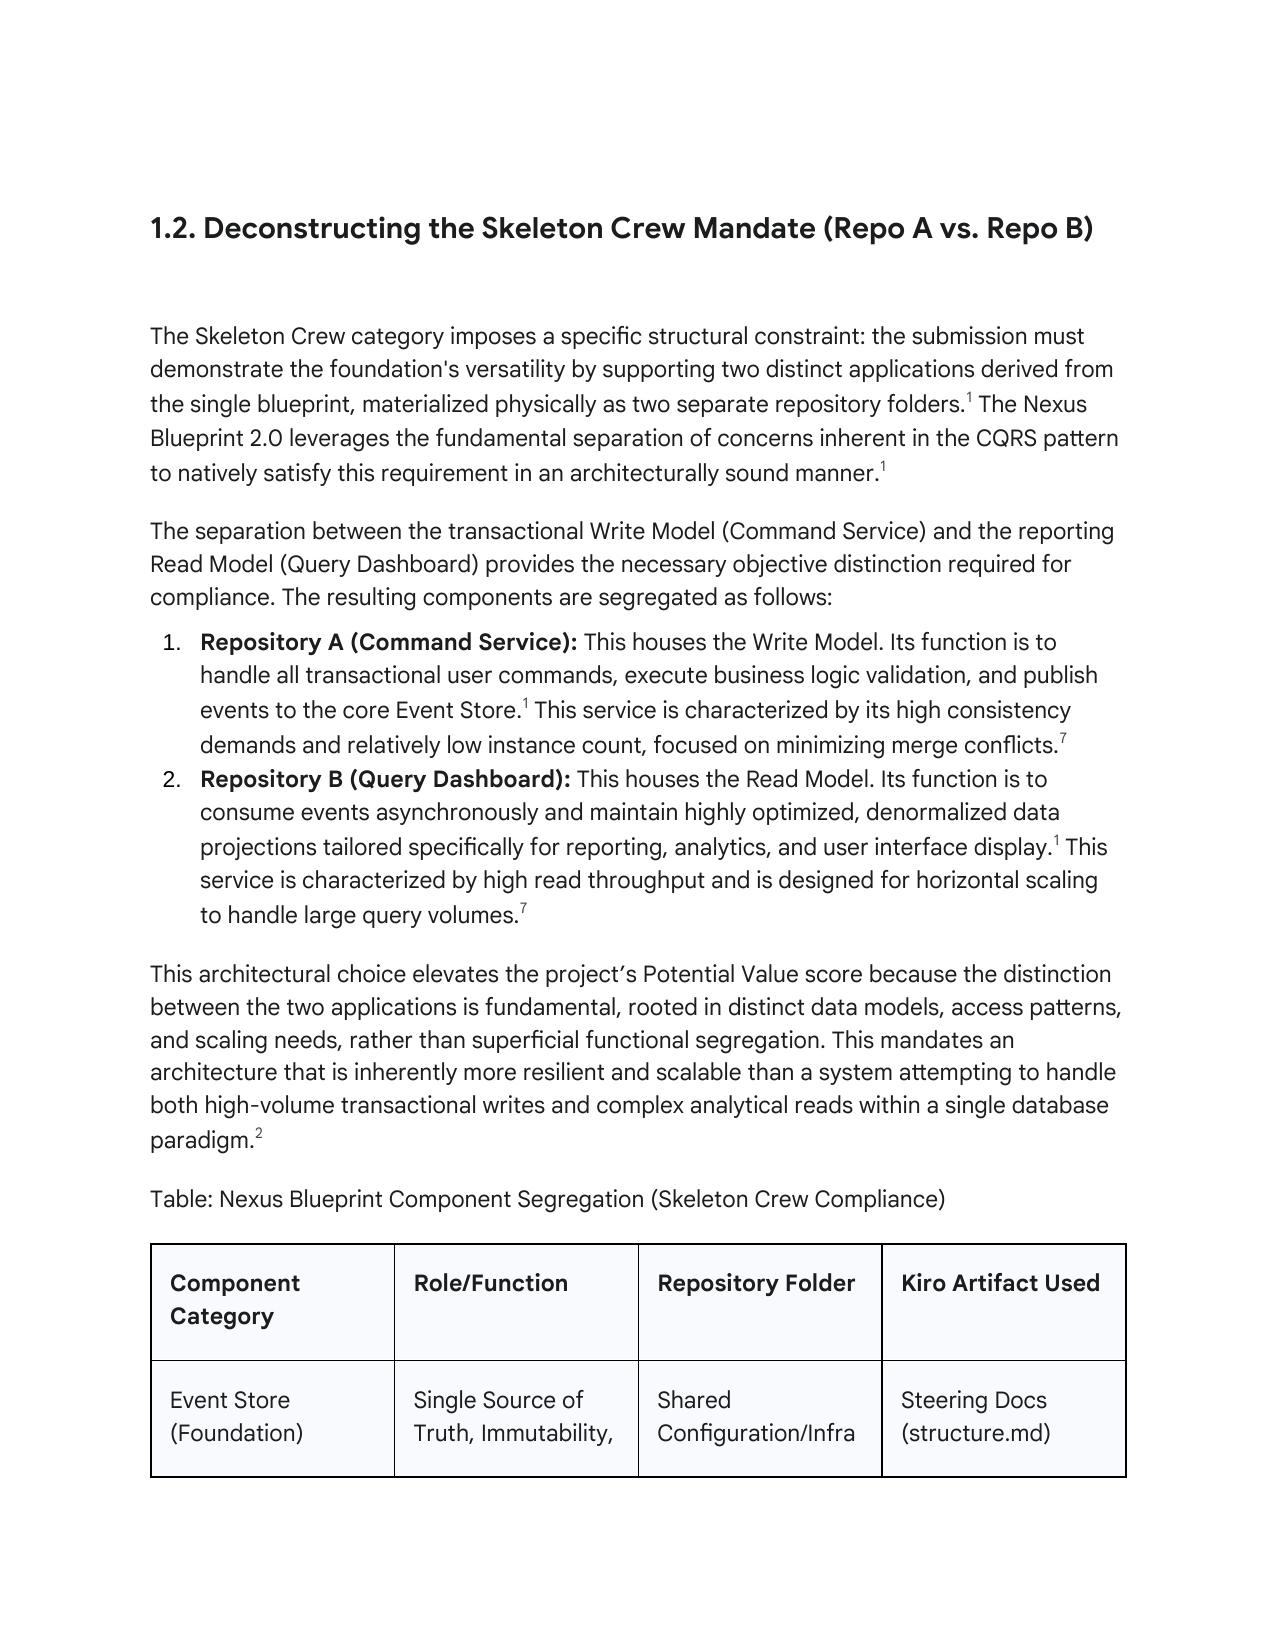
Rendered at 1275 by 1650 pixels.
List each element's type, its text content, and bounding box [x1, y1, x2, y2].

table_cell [395, 1361, 638, 1476]
text Table: Nexus Blueprint Component Segregation (Skeleton Crew Compliance) [150, 1185, 1125, 1214]
list Repository B (Query Dashboard): This houses the Read Model. Its function is to consume events asynchronously and maintain highly optimized, denormalized data projections tailored specifically for reporting, analytics, and user interface display.1 This service is characterized by high read throughput and is designed for horizontal scaling to handle large query volumes.7 [162, 766, 1125, 931]
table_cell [883, 1361, 1125, 1476]
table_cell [152, 1361, 394, 1476]
table_header Repository Folder [639, 1245, 881, 1359]
subtitle 1.2. Deconstructing the Skeleton Crew Mandate (Repo A vs. Repo B) [150, 211, 1125, 247]
text The separation between the transactional Write Model (Command Service) and the reporting Read Model (Query Dashboard) provides the necessary objective distinction required for compliance. The resulting components are segregated as follows: [150, 518, 1125, 612]
table_header Kiro Artifact Used [883, 1245, 1125, 1359]
list Repository A (Command Service): This houses the Write Model. Its function is to handle all transactional user commands, execute business logic validation, and publish events to the core Event Store.1 This service is characterized by its high consistency demands and relatively low instance count, focused on minimizing merge conflicts.7 [162, 628, 1125, 761]
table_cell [639, 1361, 881, 1476]
table_header Role/Function [395, 1245, 638, 1359]
text This architectural choice elevates the project’s Potential Value score because the distinction between the two applications is fundamental, rooted in distinct data models, access patterns, and scaling needs, rather than superficial functional segregation. This mandates an architecture that is inherently more resilient and scalable than a system attempting to handle both high-volume transactional writes and complex analytical reads within a single database paradigm.2 [150, 961, 1125, 1156]
text The Skeleton Crew category imposes a specific structural constraint: the submission must demonstrate the foundation's versatility by supporting two distinct applications derived from the single blueprint, materialized physically as two separate repository folders.1 The Nexus Blueprint 2.0 leverages the fundamental separation of concerns inherent in the CQRS pattern to natively satisfy this requirement in an architecturally sound manner.1 [150, 323, 1125, 488]
table_header Component Category [152, 1245, 394, 1359]
